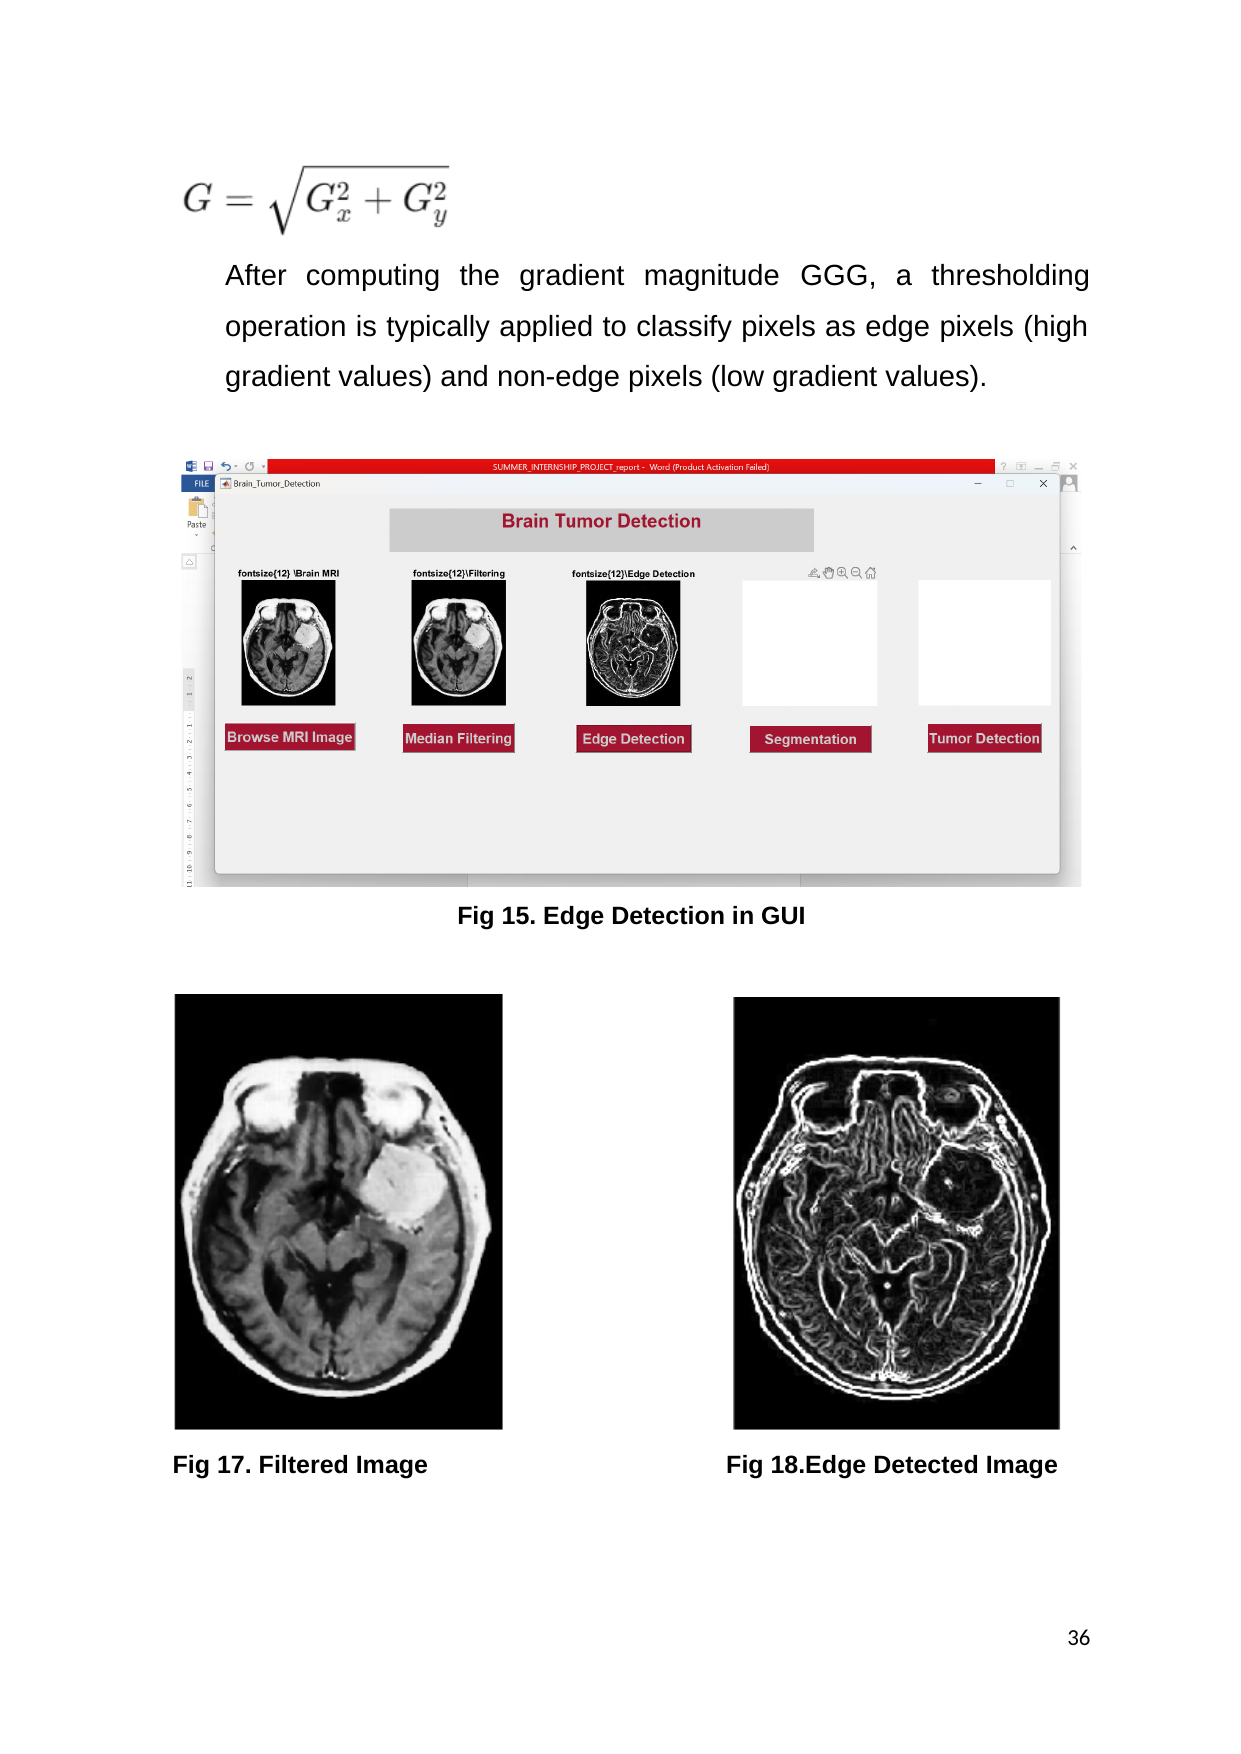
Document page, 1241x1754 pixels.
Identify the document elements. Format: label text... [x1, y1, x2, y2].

text After computing the gradient magnitude GGG, a thresholding operation is typically applied to classify pixels as edge pixels (high gradient values) and non-edge pixels (low gradient values). [225, 258, 1090, 392]
picture [732, 997, 1061, 1433]
text Fig 17. Filtered Image Fig 18.Edge Detected Image [172, 1449, 1090, 1478]
picture [172, 150, 470, 244]
text Fig 15. Edge Detection in GUI [172, 901, 1090, 930]
picture [181, 459, 1082, 887]
picture [172, 994, 506, 1433]
